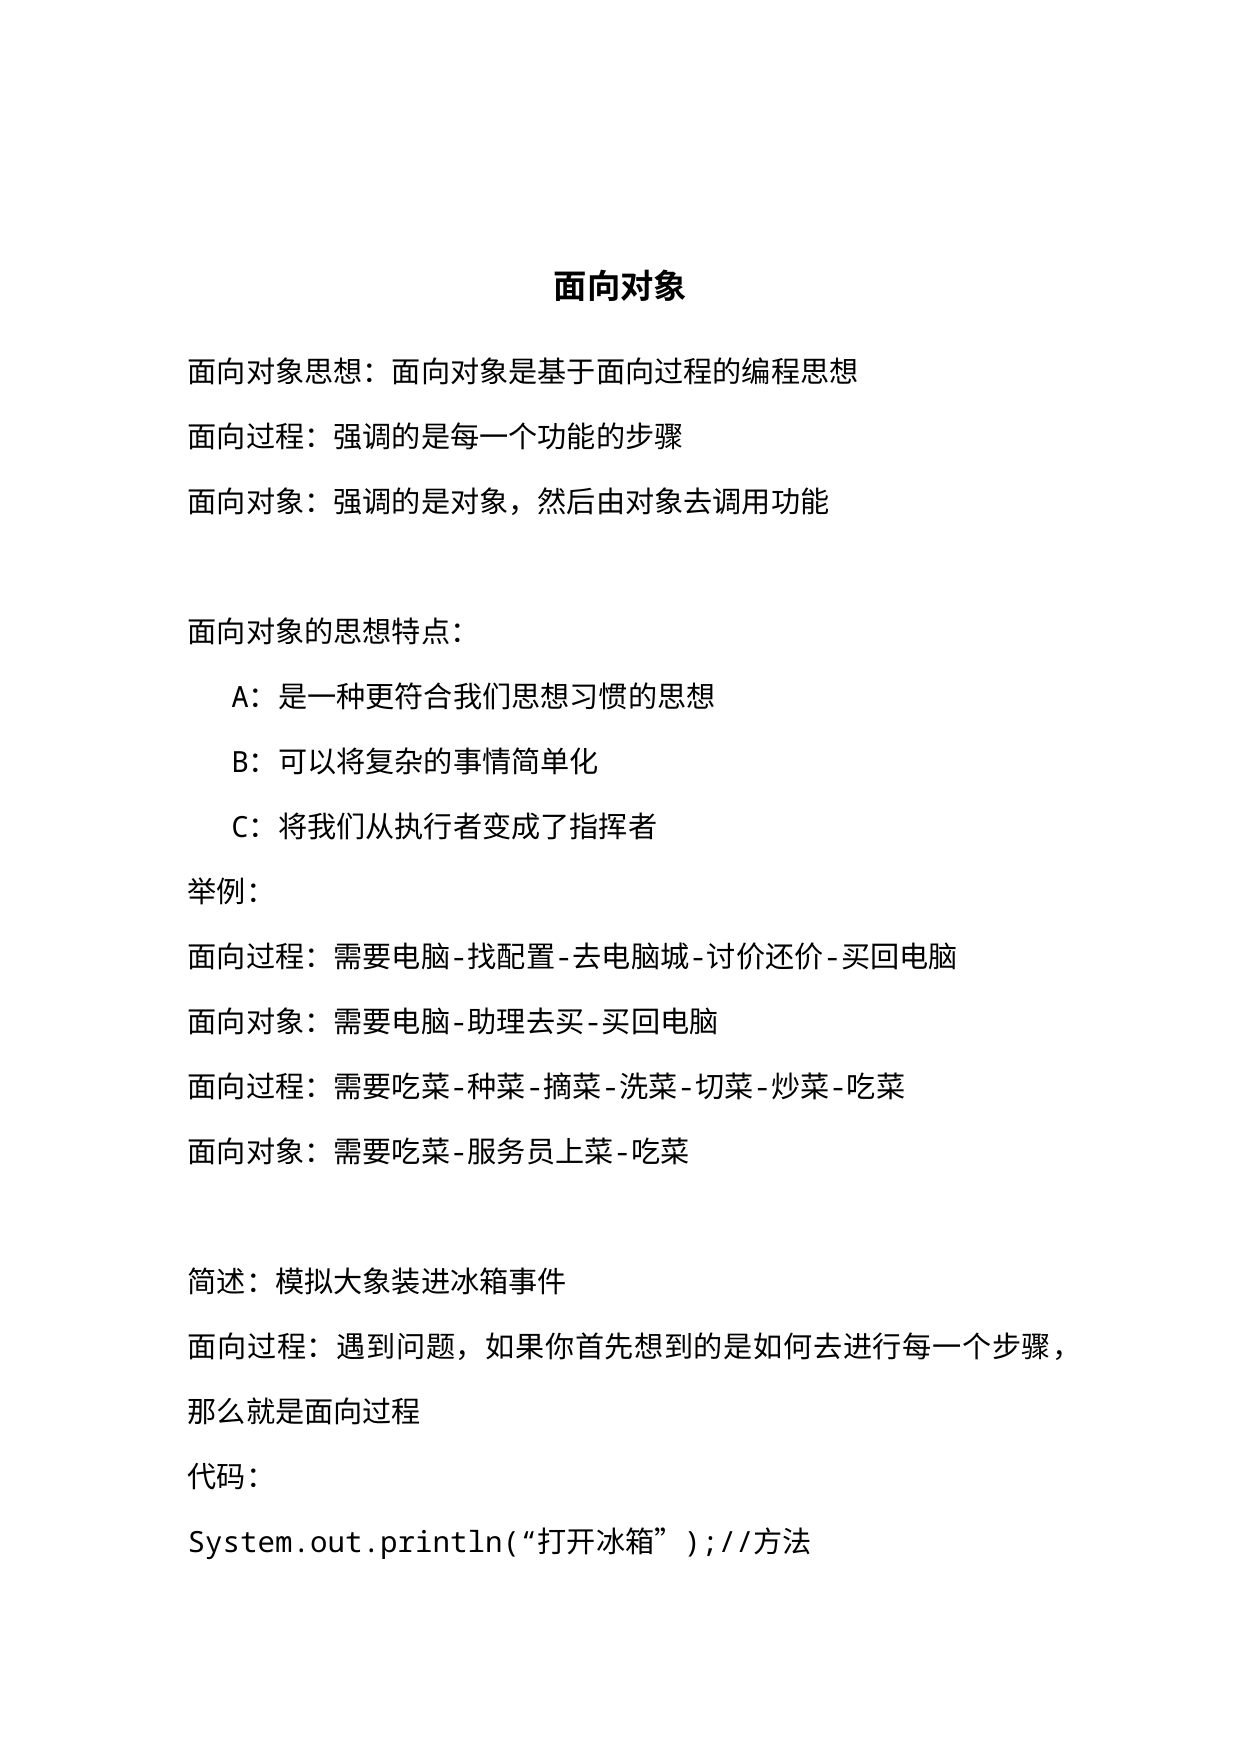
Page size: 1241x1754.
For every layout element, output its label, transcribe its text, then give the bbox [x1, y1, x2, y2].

text 简述：模拟大象装进冰箱事件 [187, 1248, 1053, 1313]
text C：将我们从执行者变成了指挥者 [187, 793, 1053, 858]
text 面向过程：需要吃菜-种菜-摘菜-洗菜-切菜-炒菜-吃菜 [187, 1053, 1053, 1118]
text 面向过程：需要电脑-找配置-去电脑城-讨价还价-买回电脑 [187, 923, 1053, 988]
text A：是一种更符合我们思想习惯的思想 [187, 663, 1053, 728]
text 面向过程：遇到问题，如果你首先想到的是如何去进行每一个步骤，那么就是面向过程 [187, 1313, 1053, 1443]
text 面向对象：需要吃菜-服务员上菜-吃菜 [187, 1118, 1053, 1183]
text 面向对象：强调的是对象，然后由对象去调用功能 [187, 468, 1053, 533]
subtitle 面向对象 [187, 252, 1053, 317]
text 面向对象：需要电脑-助理去买-买回电脑 [187, 988, 1053, 1053]
text 面向对象思想：面向对象是基于面向过程的编程思想 [187, 338, 1053, 403]
text 面向过程：强调的是每一个功能的步骤 [187, 403, 1053, 468]
text 面向对象的思想特点： [187, 598, 1053, 663]
text B：可以将复杂的事情简单化 [187, 728, 1053, 793]
text 举例： [187, 858, 1053, 923]
text System.out.println(“打开冰箱”);//方法 [187, 1508, 1053, 1573]
text 代码： [187, 1443, 1053, 1508]
